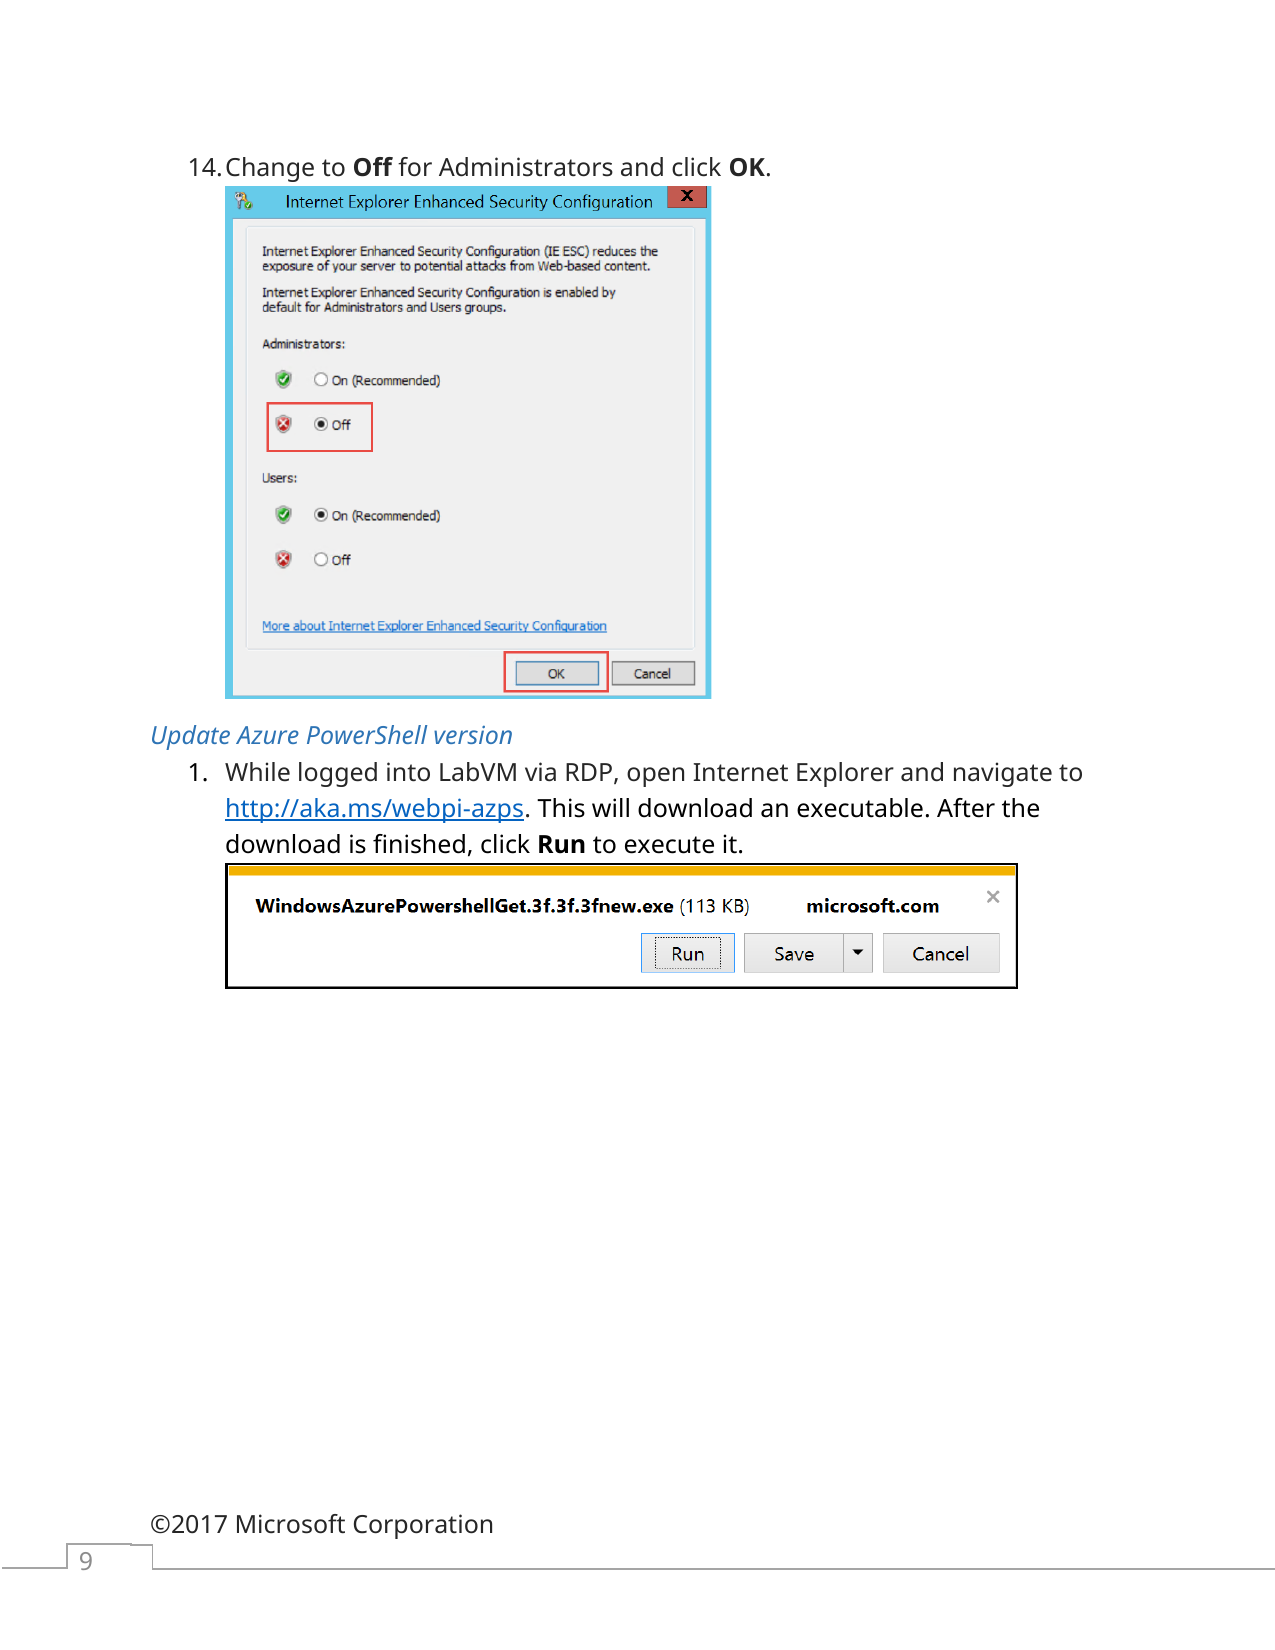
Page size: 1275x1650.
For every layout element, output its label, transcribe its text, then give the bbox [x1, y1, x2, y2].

list While logged into LabVM via RDP, open Internet Explorer and navigate to http://aka.ms/webpi-azps. This will download an executable. After the download is finished, click Run to execute it. [187, 755, 1125, 861]
picture [225, 186, 712, 699]
subtitle Update Azure PowerShell version [150, 718, 1125, 752]
picture [227, 865, 1016, 987]
list Change to Off for Administrators and click OK. [187, 150, 1125, 184]
